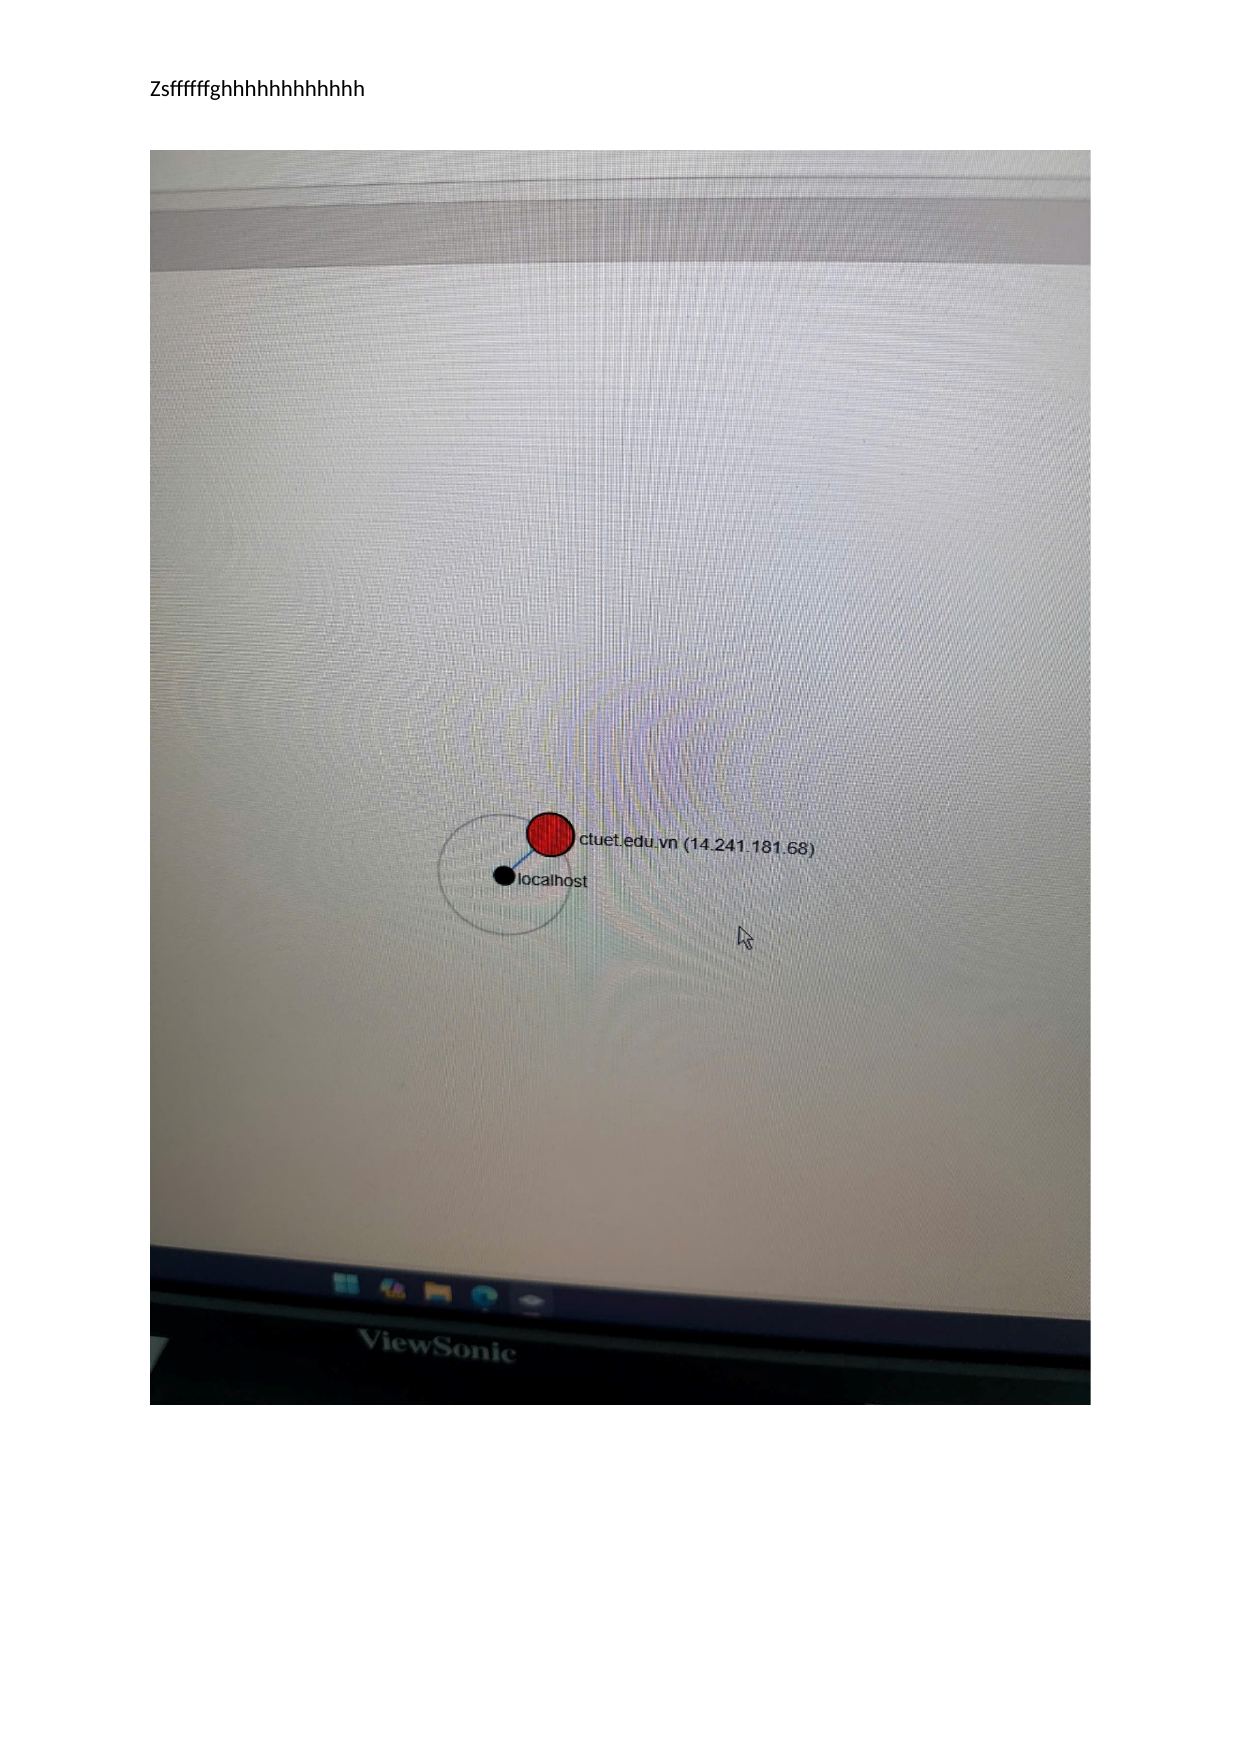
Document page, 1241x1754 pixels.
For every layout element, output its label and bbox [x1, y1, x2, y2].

picture [150, 150, 1091, 1405]
